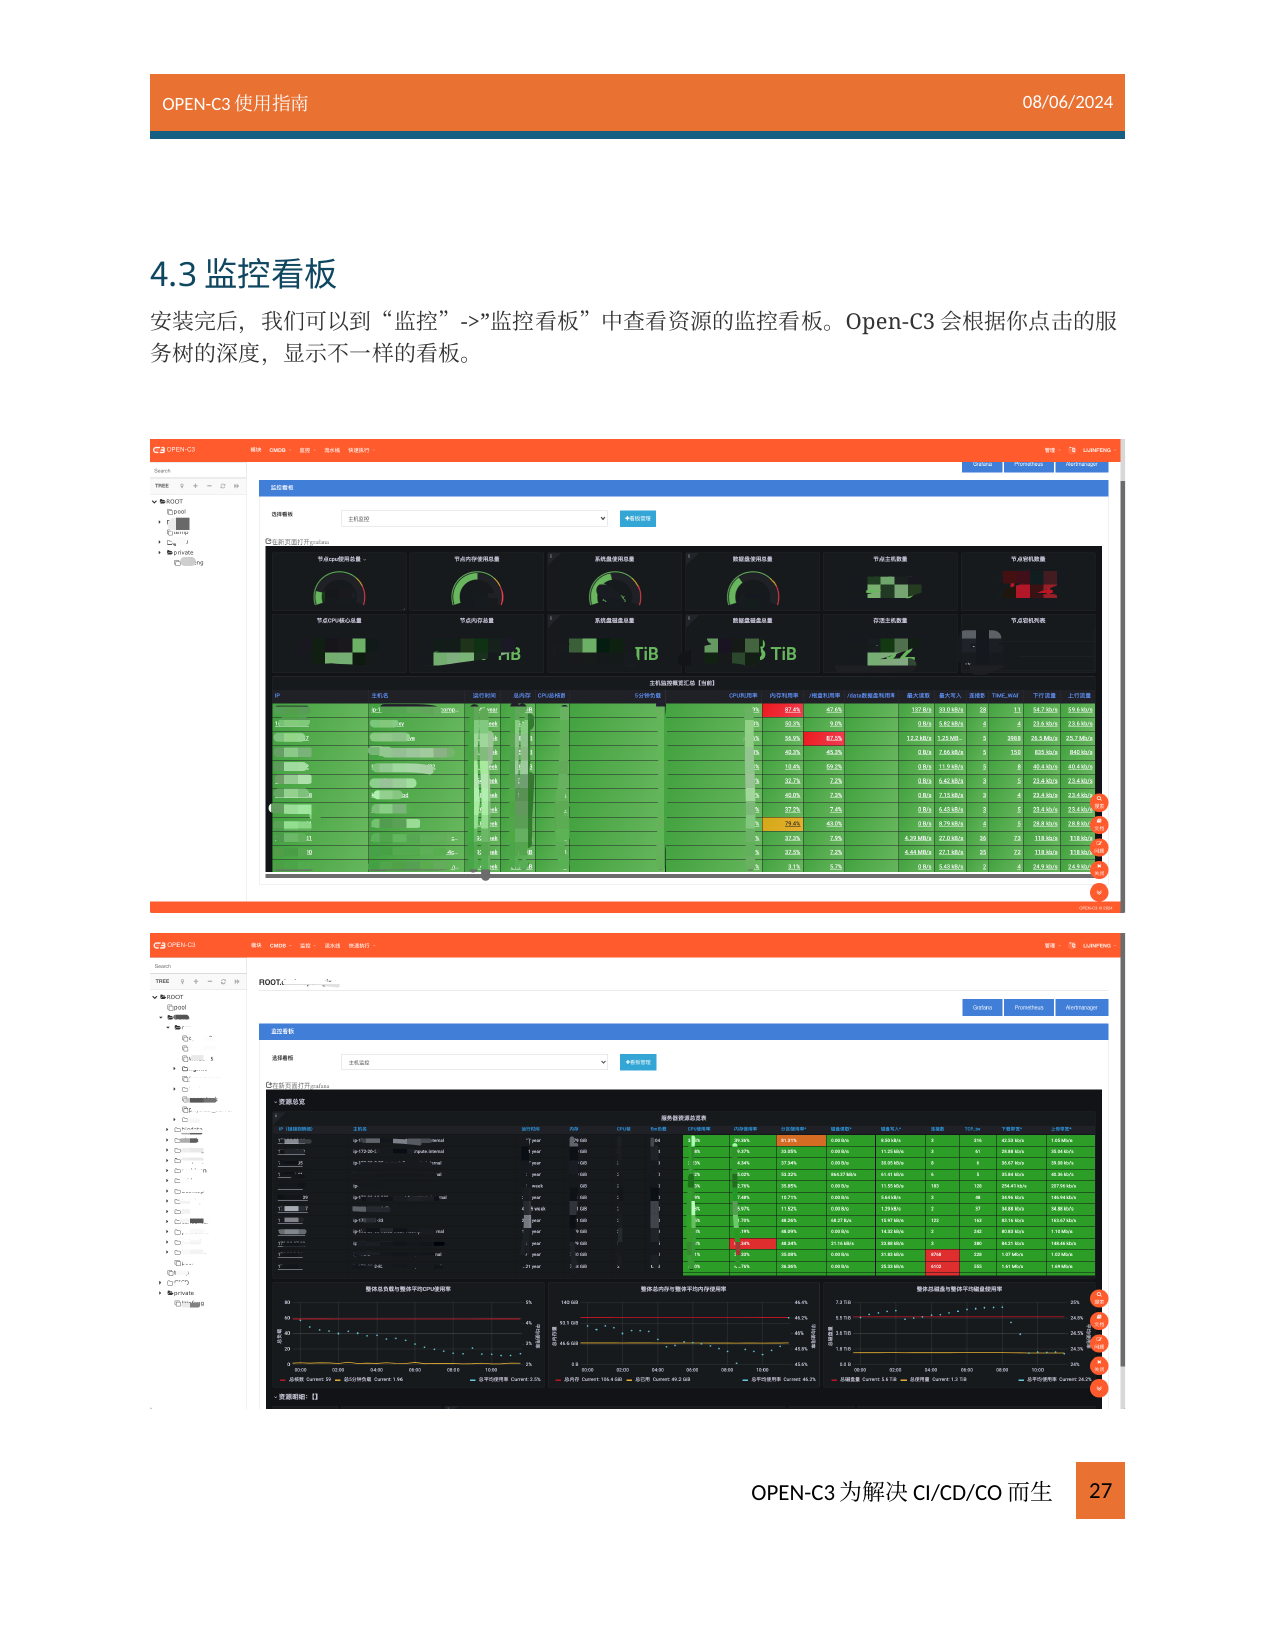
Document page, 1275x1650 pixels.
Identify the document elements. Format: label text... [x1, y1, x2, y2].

picture [150, 439, 1125, 913]
subtitle 4.3 监控看板 [150, 247, 1125, 296]
text 安装完后，我们可以到“监控”->”监控看板”中查看资源的监控看板。Open-C3会根据你点击的服务树的深度，显示不一样的看板。 [150, 304, 1125, 367]
picture [150, 933, 1125, 1409]
